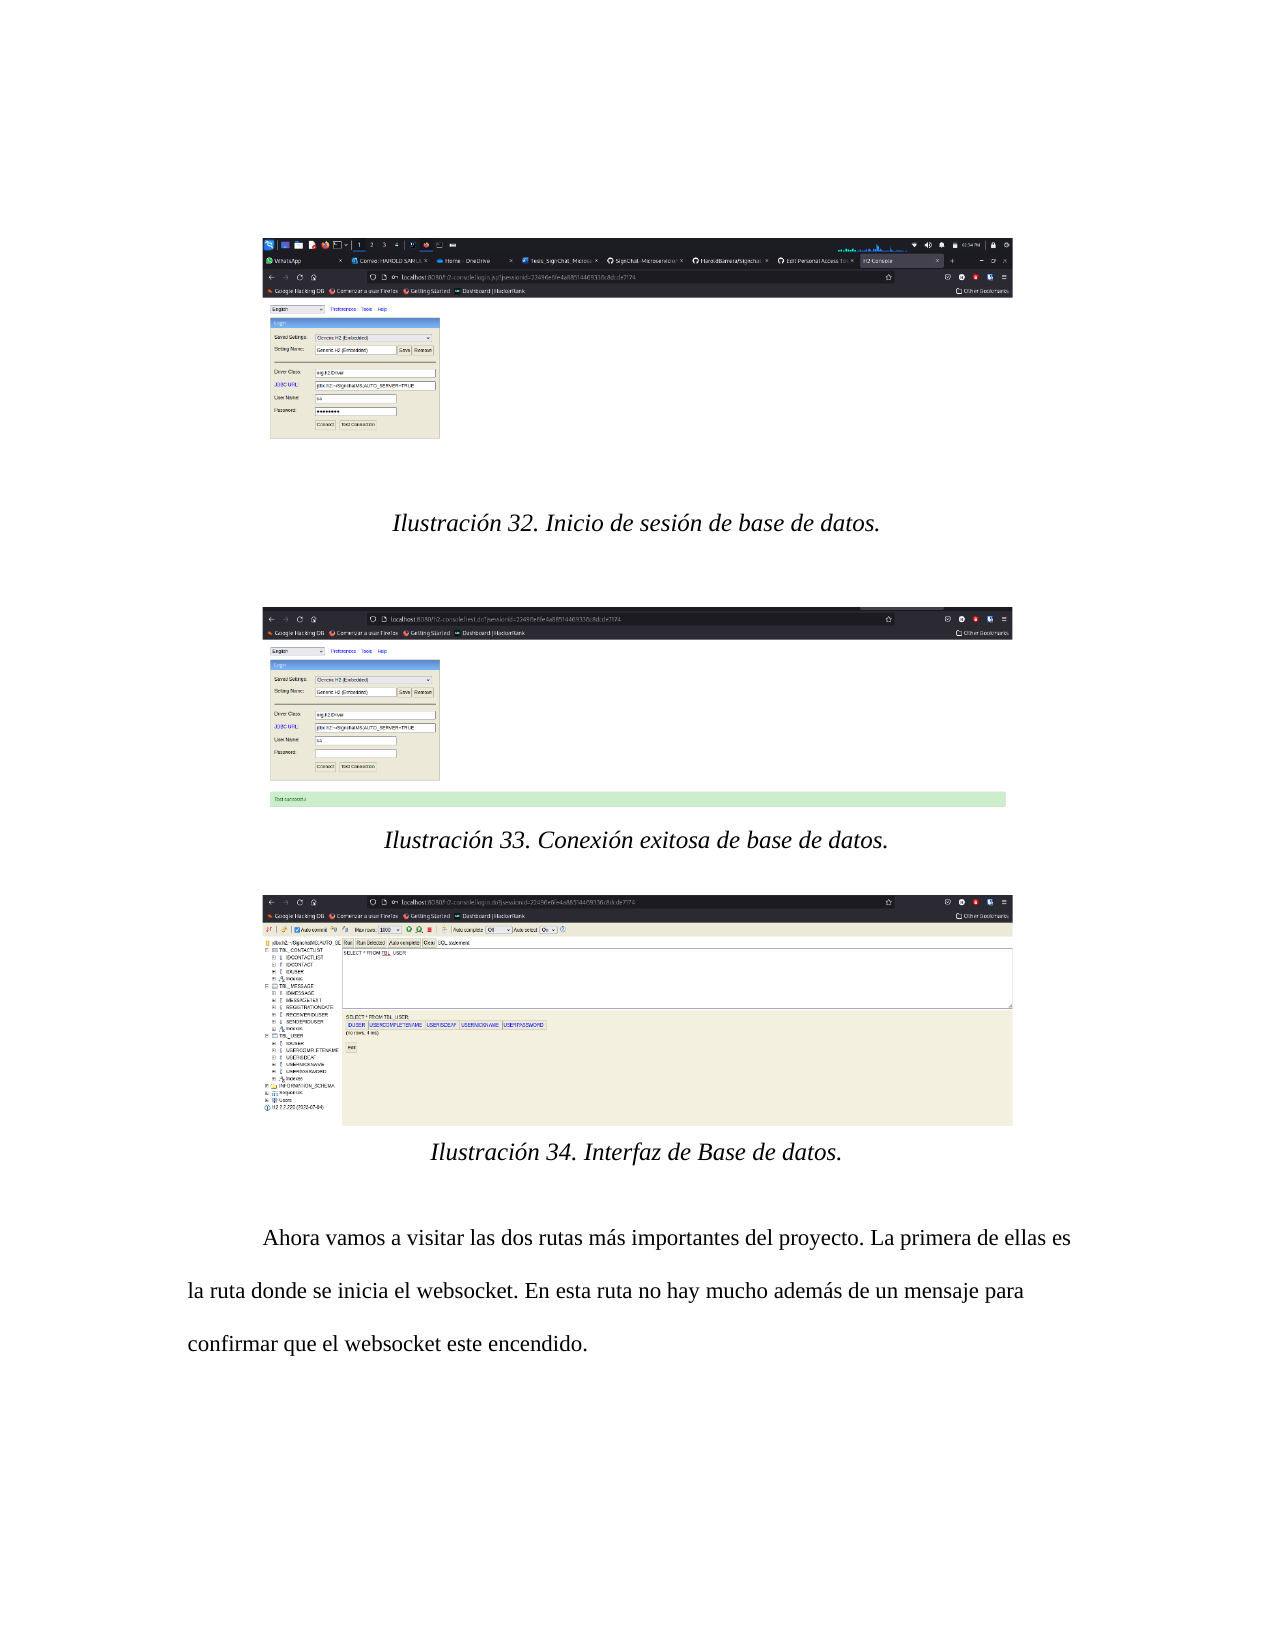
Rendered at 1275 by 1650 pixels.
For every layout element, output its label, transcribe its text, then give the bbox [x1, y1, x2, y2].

picture [262, 895, 1013, 1126]
picture [262, 607, 1013, 813]
text Ahora vamos a visitar las dos rutas más importantes del proyecto. La primera de ellas es la ruta donde se inicia el websocket. En esta ruta no hay mucho además de un mensaje para confirmar que el websocket este encendido. [187, 1224, 1087, 1356]
picture [262, 238, 1013, 496]
